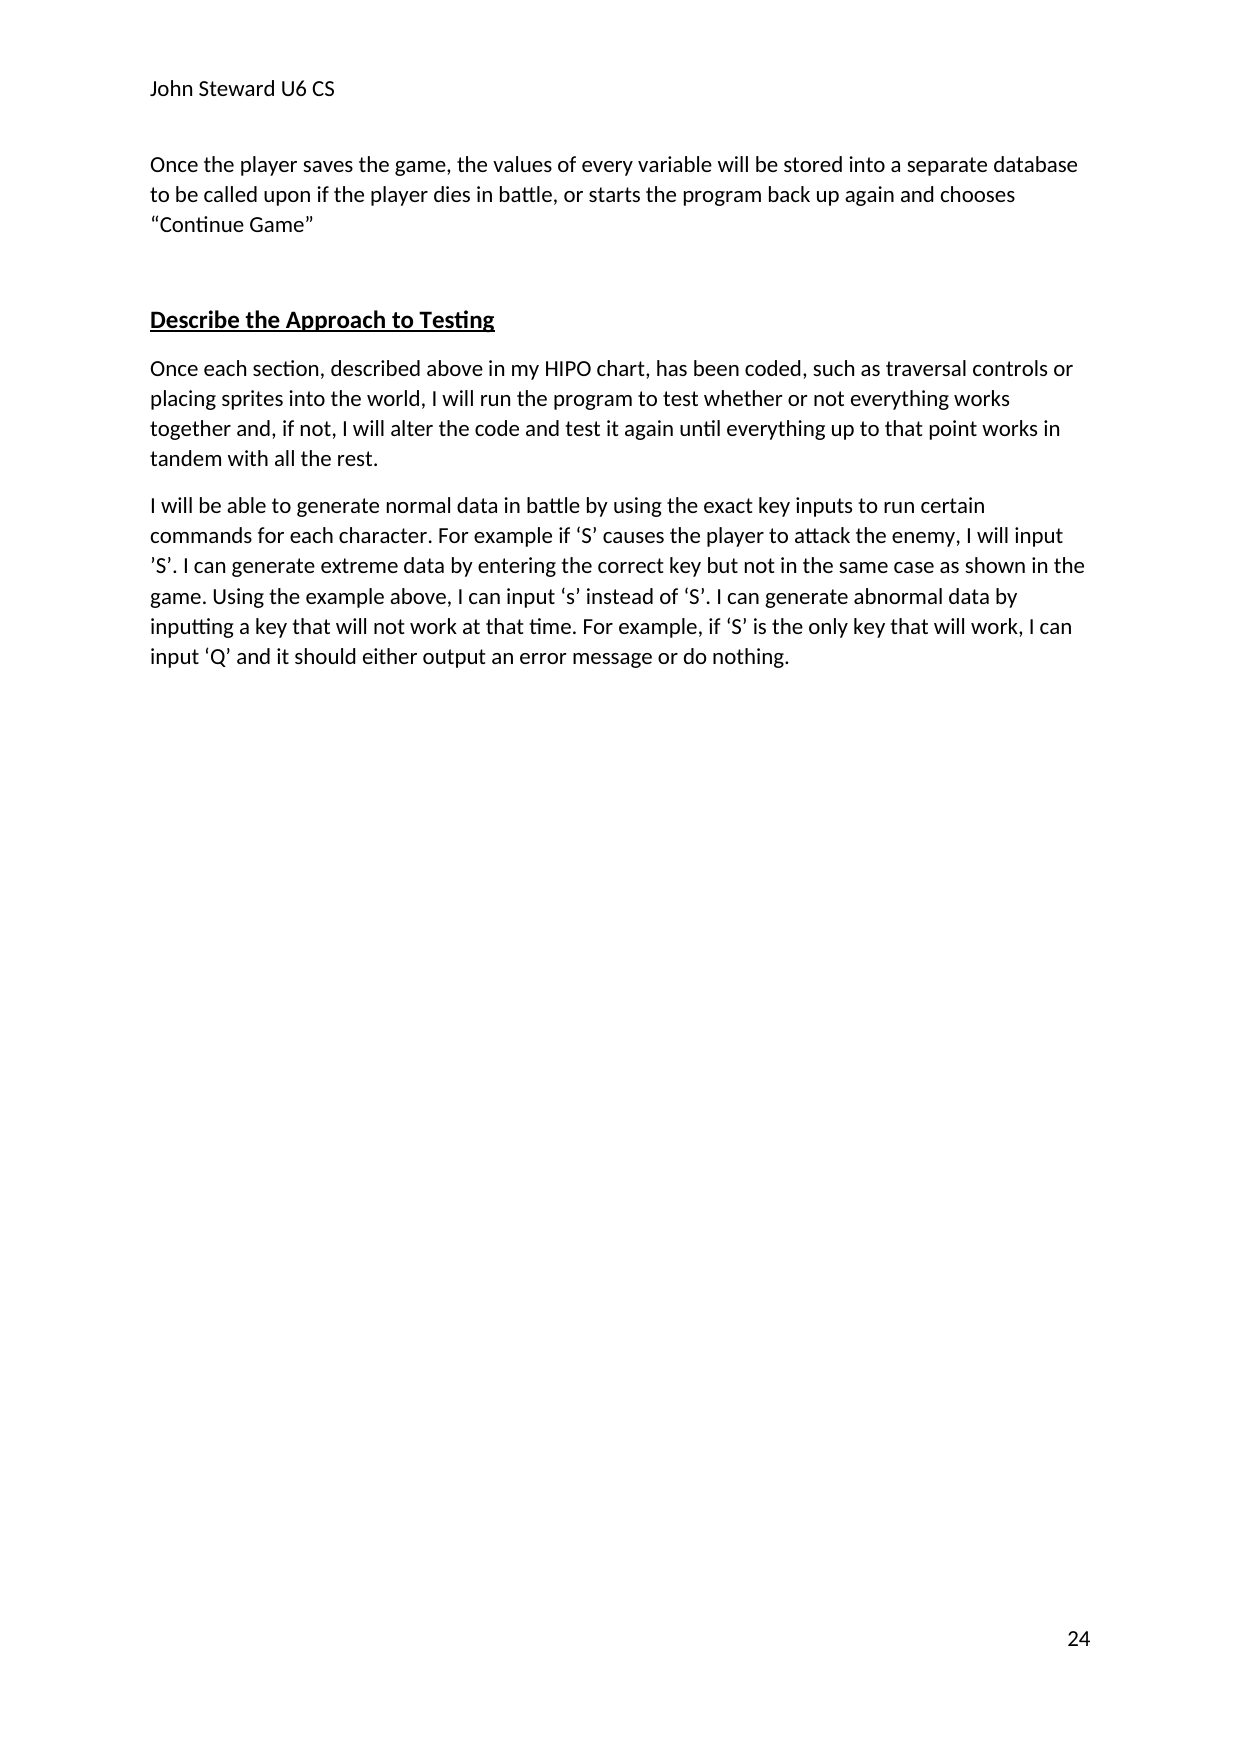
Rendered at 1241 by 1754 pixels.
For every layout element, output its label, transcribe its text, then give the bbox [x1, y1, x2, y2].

text Once each section, described above in my HIPO chart, has been coded, such as traversal controls or placing sprites into the world, I will run the program to test whether or not everything works together and, if not, I will alter the code and test it again until everything up to that point works in tandem with all the rest. [150, 354, 1090, 472]
text I will be able to generate normal data in battle by using the exact key inputs to run certain commands for each character. For example if ‘S’ causes the player to attack the enemy, I will input ’S’. I can generate extreme data by entering the correct key but not in the same case as shown in the game. Using the example above, I can input ‘s’ instead of ‘S’. I can generate abnormal data by inputting a key that will not work at that time. For example, if ‘S’ is the only key that will work, I can input ‘Q’ and it should either output an error message or do nothing. [150, 491, 1090, 670]
text Once the player saves the game, the values of every variable will be stored into a separate database to be called upon if the player dies in battle, or starts the program back up again and chooses “Continue Game” [150, 150, 1090, 238]
text Describe the Approach to Testing [150, 304, 1090, 335]
